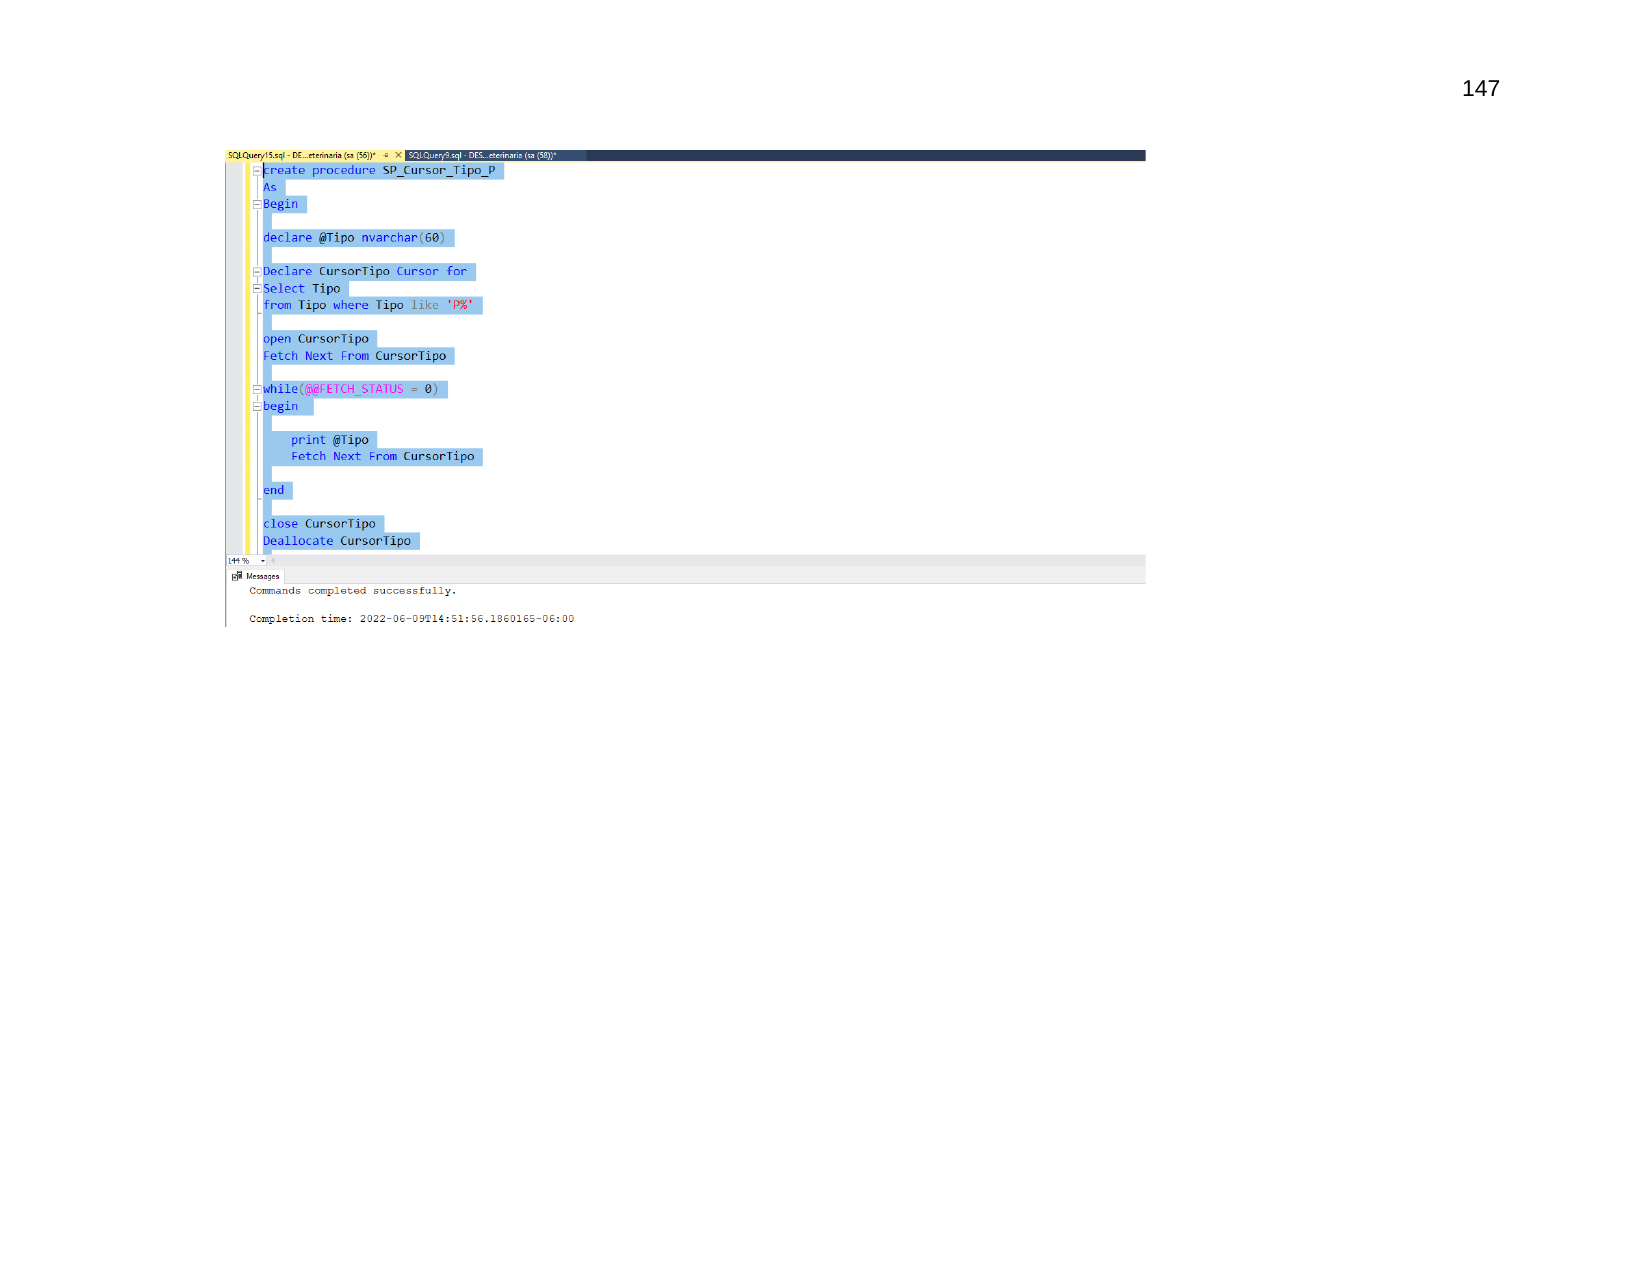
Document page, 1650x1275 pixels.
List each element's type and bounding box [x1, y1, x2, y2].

picture [225, 150, 1146, 627]
